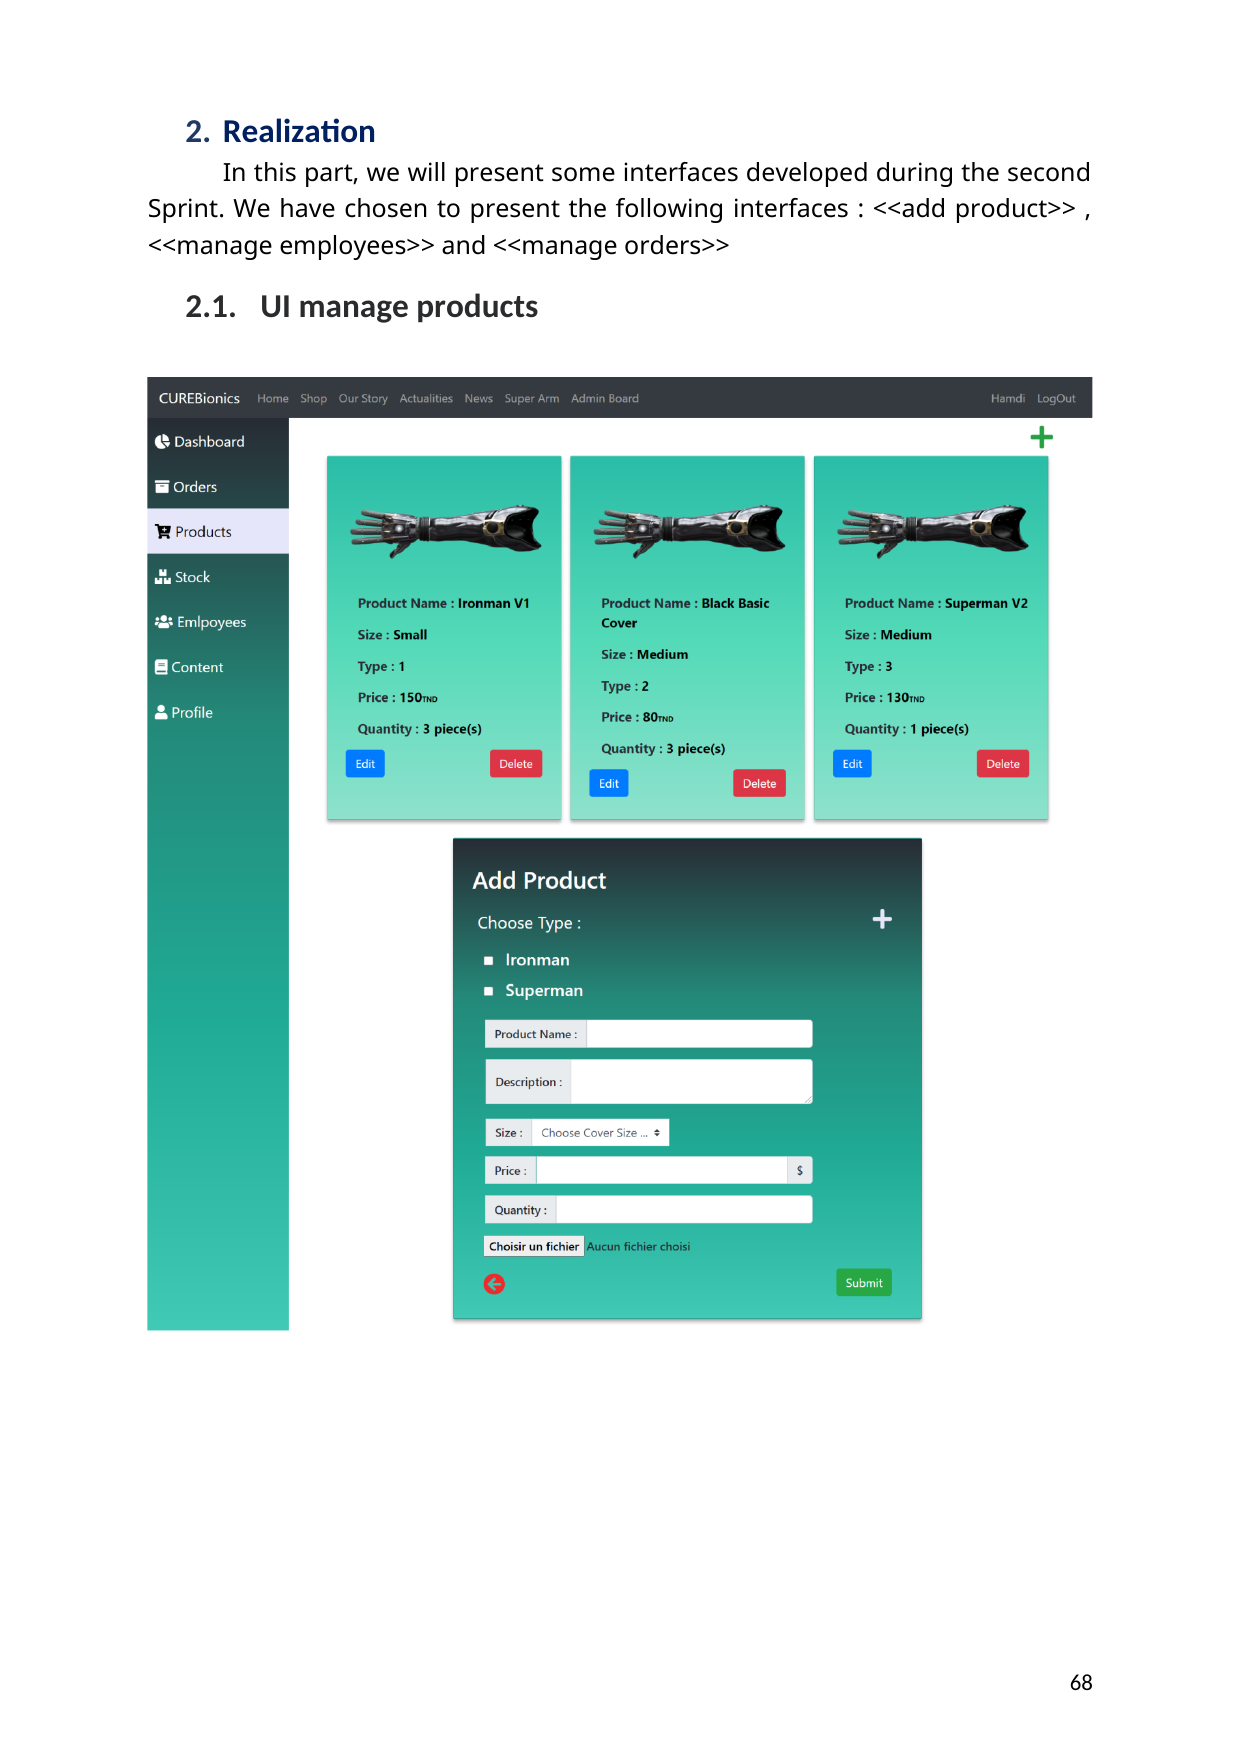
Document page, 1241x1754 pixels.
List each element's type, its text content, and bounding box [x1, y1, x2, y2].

text In this part, we will present some interfaces developed during the second Sprint. We have chosen to present the following interfaces : <<add product>> , <<manage employees>> and <<manage orders>> [148, 154, 1093, 262]
subtitle UI manage products [185, 285, 1093, 326]
picture [147, 377, 1093, 1337]
subtitle Realization [185, 110, 1093, 151]
